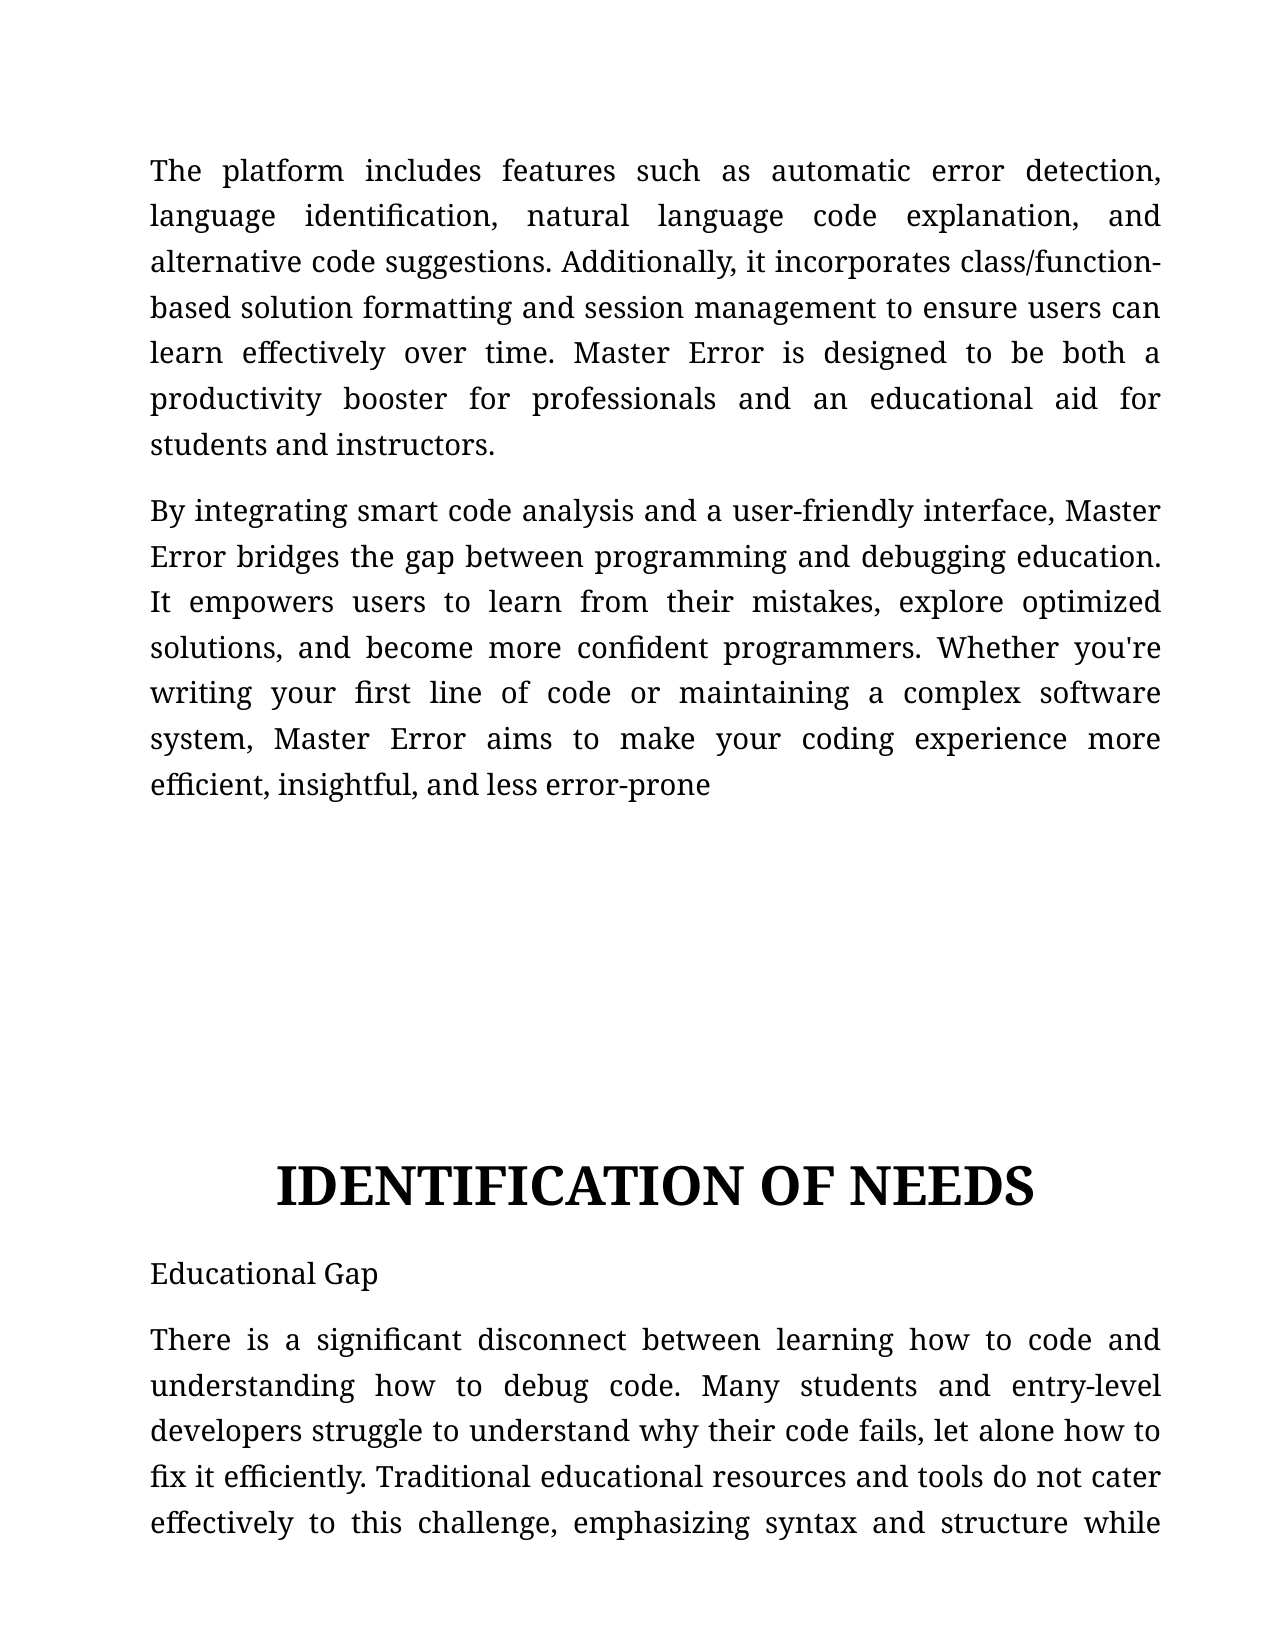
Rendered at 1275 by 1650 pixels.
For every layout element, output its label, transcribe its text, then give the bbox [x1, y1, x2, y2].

text Educational Gap [150, 1253, 1162, 1293]
text The platform includes features such as automatic error detection, language identification, natural language code explanation, and alternative code suggestions. Additionally, it incorporates class/function-based solution formatting and session management to ensure users can learn effectively over time. Master Error is designed to be both a productivity booster for professionals and an educational aid for students and instructors. [150, 150, 1162, 463]
text IDENTIFICATION OF NEEDS [150, 1147, 1162, 1221]
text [150, 1319, 1162, 1542]
text By integrating smart code analysis and a user-friendly interface, Master Error bridges the gap between programming and debugging education. It empowers users to learn from their mistakes, explore optimized solutions, and become more confident programmers. Whether you're writing your first line of code or maintaining a complex software system, Master Error aims to make your coding experience more efficient, insightful, and less error-prone [150, 490, 1162, 804]
